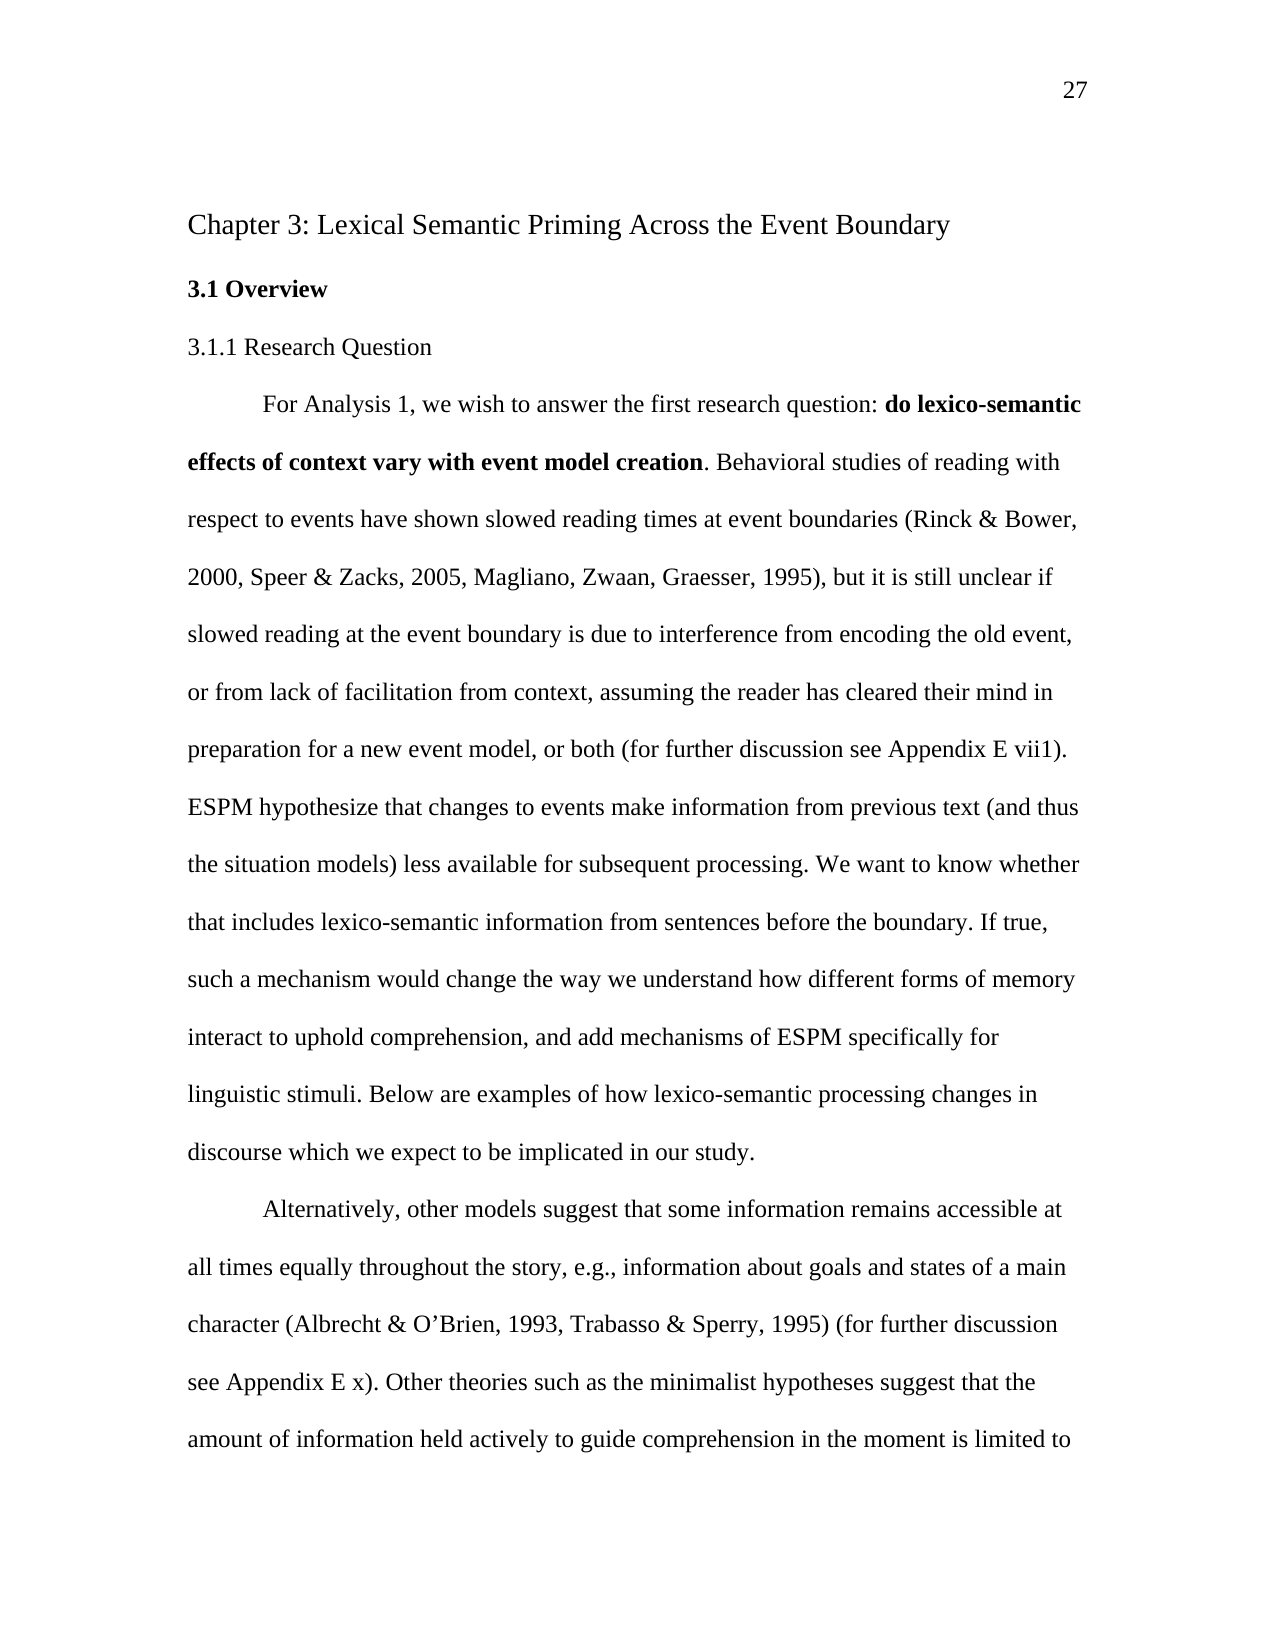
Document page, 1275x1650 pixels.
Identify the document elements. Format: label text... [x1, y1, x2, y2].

subtitle 3.1.1 Research Question [187, 332, 1087, 361]
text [187, 1194, 1087, 1453]
subtitle 3.1 Overview [187, 274, 1087, 303]
text For Analysis 1, we wish to answer the first research question: do lexico-semantic effects of context vary with event model creation. Behavioral studies of reading with respect to events have shown slowed reading times at event boundaries (Rinck & Bower, 2000, Speer & Zacks, 2005, Magliano, Zwaan, Graesser, 1995), but it is still unclear if slowed reading at the event boundary is due to interference from encoding the old event, or from lack of facilitation from context, assuming the reader has cleared their mind in preparation for a new event model, or both (for further discussion see Appendix E vii1). ESPM hypothesize that changes to events make information from previous text (and thus the situation models) less available for subsequent processing. We want to know whether that includes lexico-semantic information from sentences before the boundary. If true, such a mechanism would change the way we understand how different forms of memory interact to uphold comprehension, and add mechanisms of ESPM specifically for linguistic stimuli. Below are examples of how lexico-semantic processing changes in discourse which we expect to be implicated in our study. [187, 389, 1087, 1166]
subtitle Chapter 3: Lexical Semantic Priming Across the Event Boundary [187, 207, 1087, 241]
